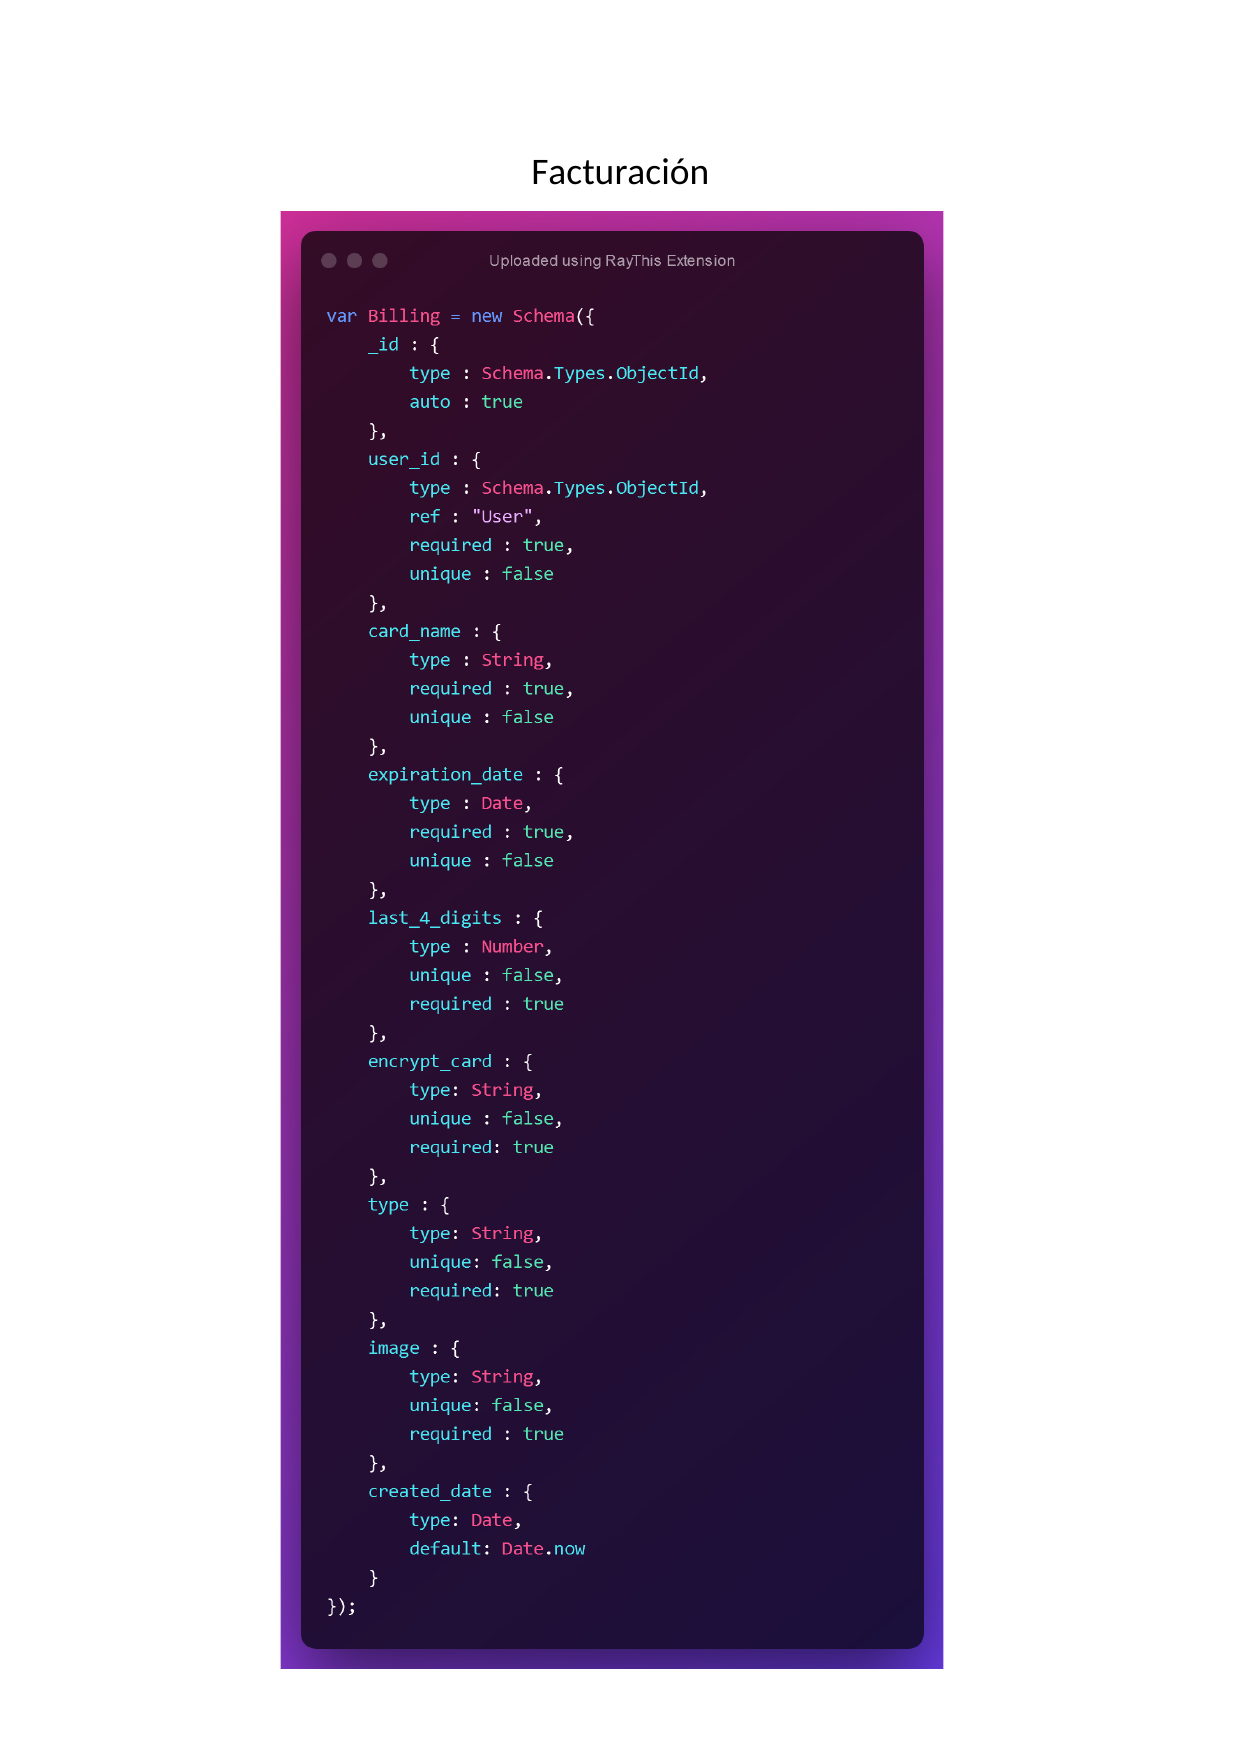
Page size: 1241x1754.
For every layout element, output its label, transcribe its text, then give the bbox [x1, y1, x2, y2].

text Facturación [177, 148, 1063, 193]
picture [280, 211, 944, 1669]
